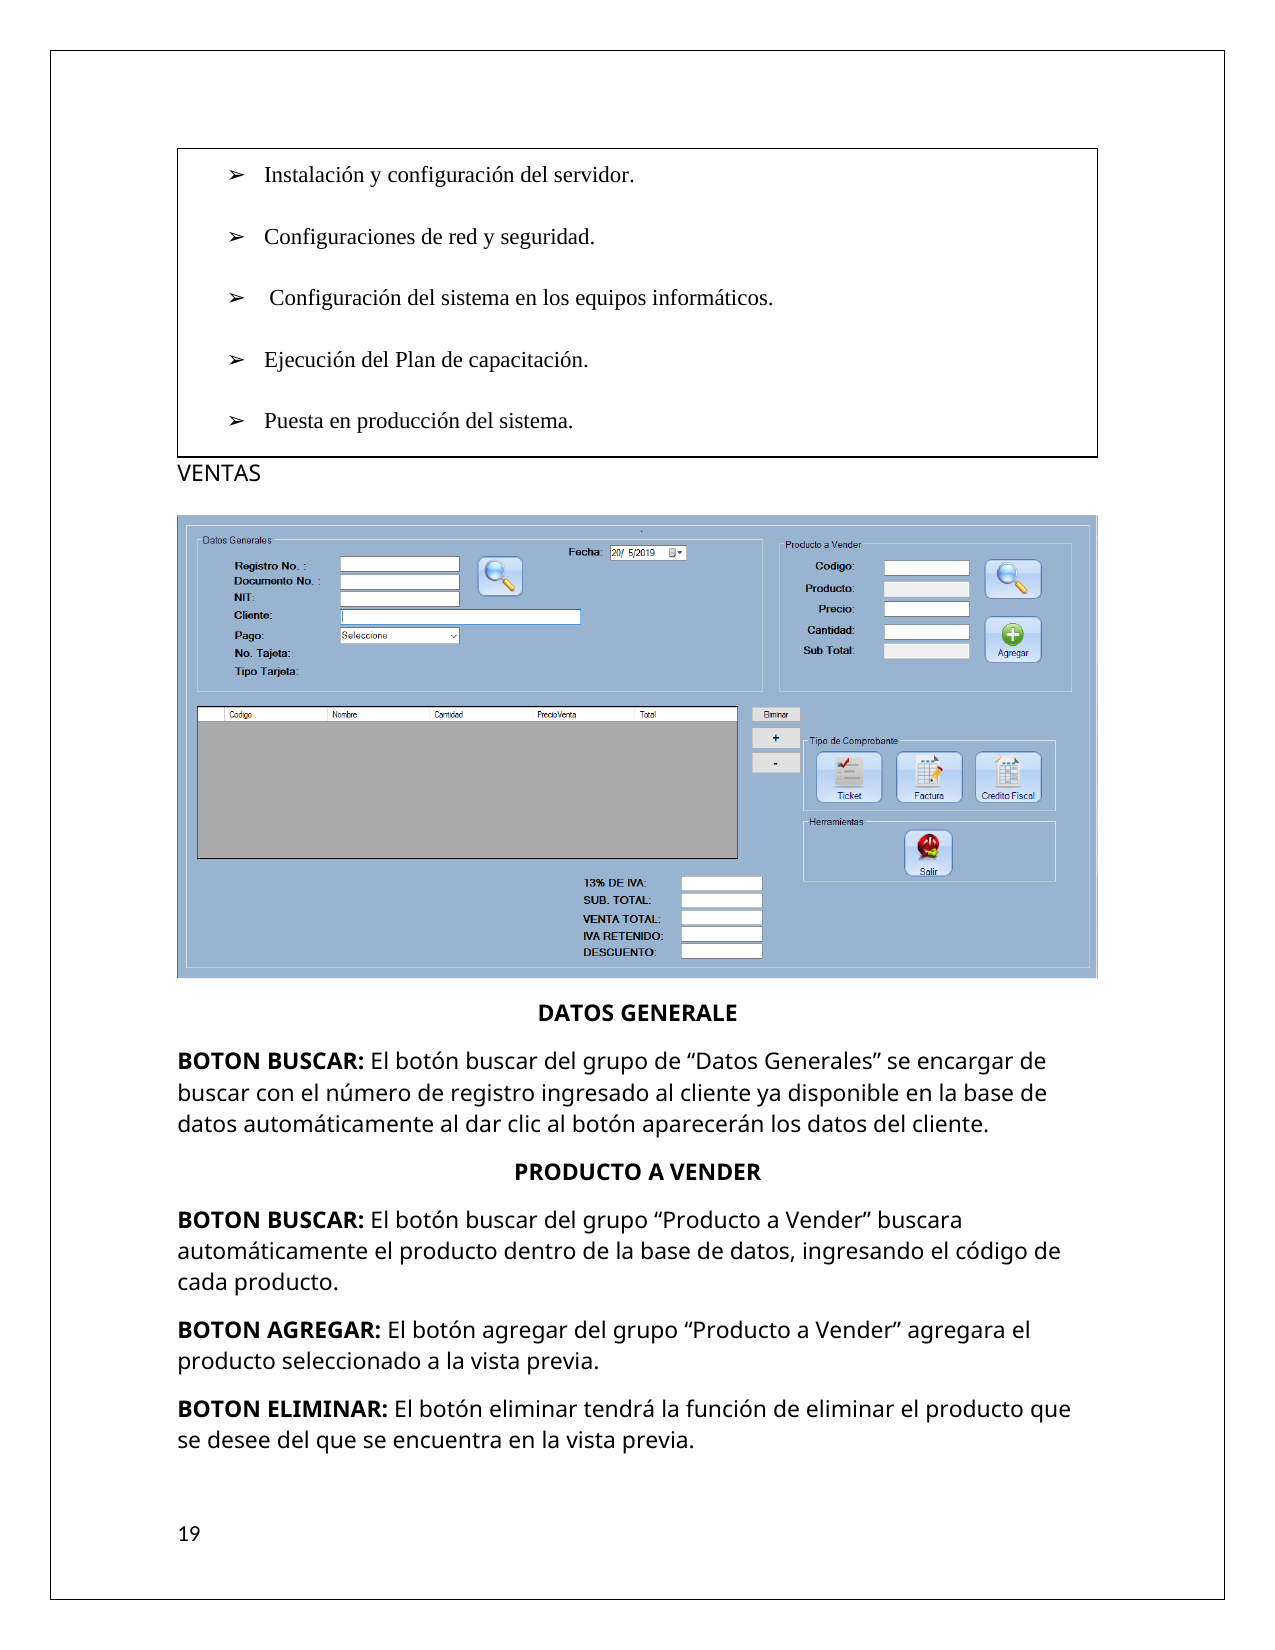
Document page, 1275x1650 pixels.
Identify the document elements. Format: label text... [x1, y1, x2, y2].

text VENTAS [177, 458, 1098, 489]
text DATOS GENERALE [177, 997, 1098, 1028]
text PRODUCTO A VENDER [177, 1156, 1098, 1187]
picture [177, 507, 1098, 979]
text BOTON AGREGAR: El botón agregar del grupo “Producto a Vender” agregara el producto seleccionado a la vista previa. [177, 1314, 1098, 1376]
text BOTON BUSCAR: El botón buscar del grupo de “Datos Generales” se encargar de buscar con el número de registro ingresado al cliente ya disponible en la base de datos automáticamente al dar clic al botón aparecerán los datos del cliente. [177, 1045, 1098, 1139]
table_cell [178, 149, 1097, 456]
text BOTON ELIMINAR: El botón eliminar tendrá la función de eliminar el producto que se desee del que se encuentra en la vista previa. [177, 1393, 1098, 1456]
text BOTON BUSCAR: El botón buscar del grupo “Producto a Vender” buscara automáticamente el producto dentro de la base de datos, ingresando el código de cada producto. [177, 1203, 1098, 1297]
